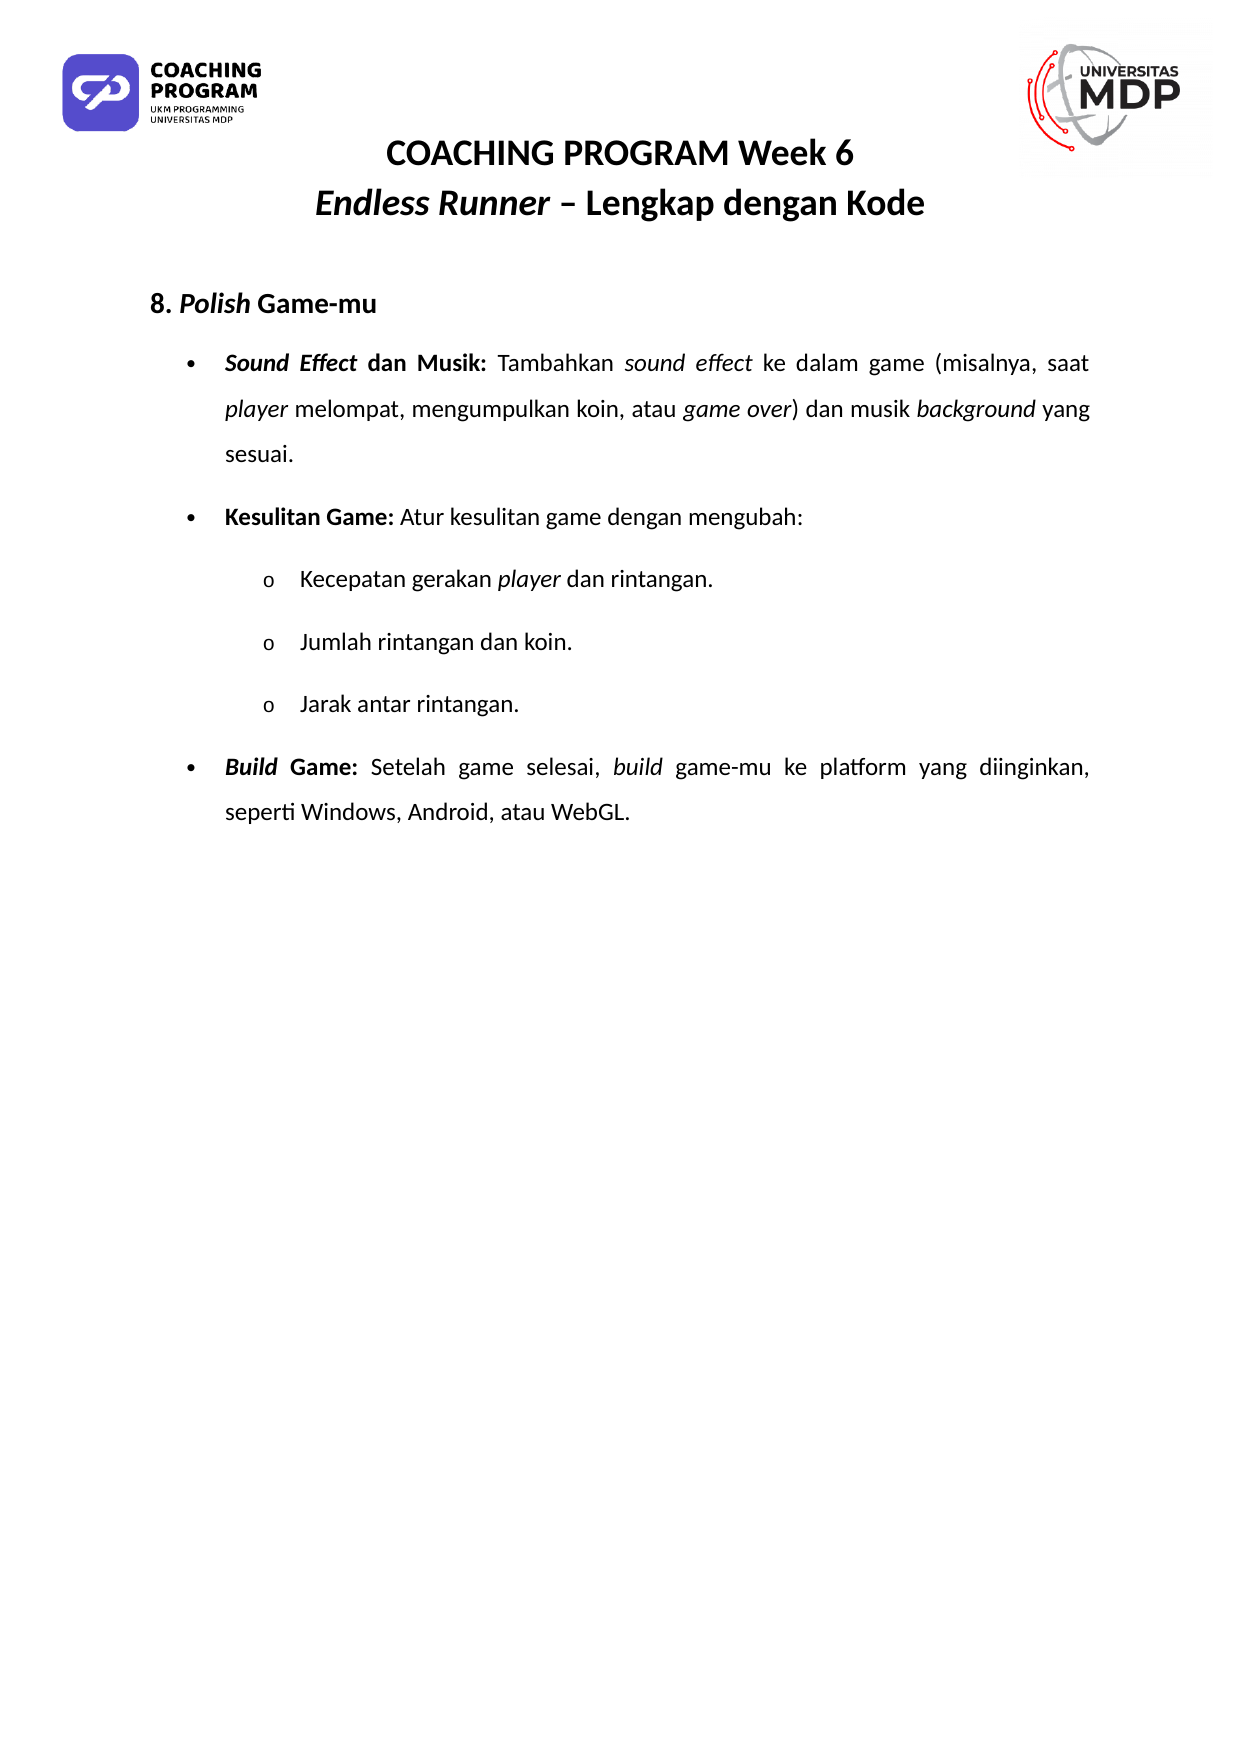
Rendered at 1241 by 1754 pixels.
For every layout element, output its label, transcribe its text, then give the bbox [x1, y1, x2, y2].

list Kesulitan Game: Atur kesulitan game dengan mengubah: [187, 501, 1090, 532]
picture [55, 49, 269, 140]
list Jumlah rintangan dan koin. [262, 626, 1090, 656]
list Sound Effect dan Musik: Tambahkan sound effect ke dalam game (misalnya, saat player melompat, mengumpulkan koin, atau game over) dan musik background yang sesuai. [187, 347, 1090, 469]
list Kecepatan gerakan player dan rintangan. [262, 563, 1090, 594]
picture [1018, 17, 1213, 178]
list Build Game: Setelah game selesai, build game-mu ke platform yang diinginkan, seperti Windows, Android, atau WebGL. [187, 751, 1090, 827]
subtitle 8. Polish Game-mu [150, 285, 1090, 321]
list Jarak antar rintangan. [262, 688, 1090, 719]
